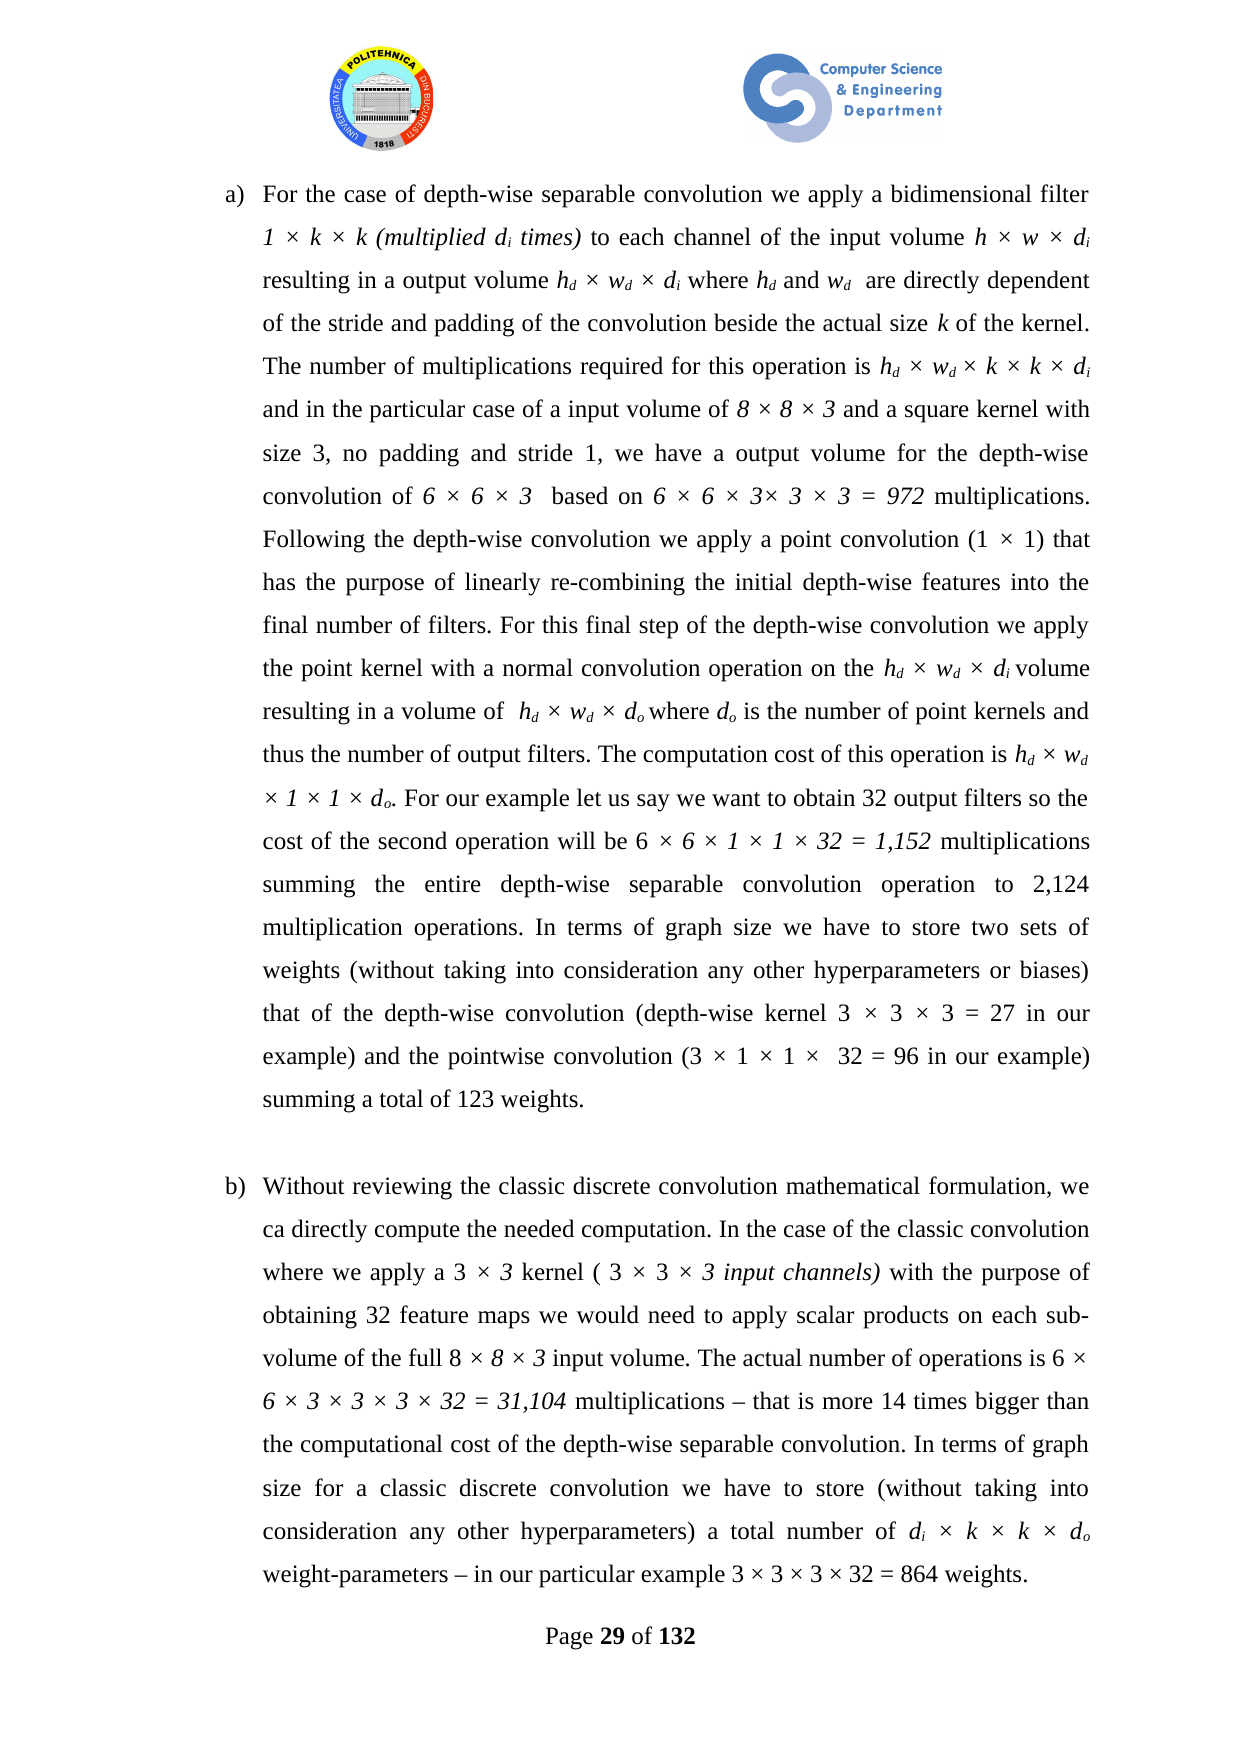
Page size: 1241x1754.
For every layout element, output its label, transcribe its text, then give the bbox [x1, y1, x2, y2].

list Without reviewing the classic discrete convolution mathematical formulation, we ca directly compute the needed computation. In the case of the classic convolution where we apply a 3 × 3 kernel ( 3 × 3 × 3 input channels) with the purpose of obtaining 32 feature maps we would need to apply scalar products on each sub-volume of the full 8 × 8 × 3 input volume. The actual number of operations is 6 × 6 × 3 × 3 × 3 × 32 = 31,104 multiplications – that is more 14 times bigger than the computational cost of the depth-wise separable convolution. In terms of graph size for a classic discrete convolution we have to store (without taking into consideration any other hyperparameters) a total number of di × k × k × do weight-parameters – in our particular example 3 × 3 × 3 × 32 = 864 weights. [225, 1171, 1090, 1588]
list For the case of depth-wise separable convolution we apply a bidimensional filter 1 × k × k (multiplied di times) to each channel of the input volume h × w × di resulting in a output volume hd × wd × di where hd and wd are directly dependent of the stride and padding of the convolution beside the actual size k of the kernel. The number of multiplications required for this operation is hd × wd × k × k × di and in the particular case of a input volume of 8 × 8 × 3 and a square kernel with size 3, no padding and stride 1, we have a output volume for the depth-wise convolution of 6 × 6 × 3 based on 6 × 6 × 3× 3 × 3 = 972 multiplications. Following the depth-wise convolution we apply a point convolution (1 × 1) that has the purpose of linearly re-combining the initial depth-wise features into the final number of filters. For this final step of the depth-wise convolution we apply the point kernel with a normal convolution operation on the hd × wd × di volume resulting in a volume of hd × wd × do where do is the number of point kernels and thus the number of output filters. The computation cost of this operation is hd × wd × 1 × 1 × do. For our example let us say we want to obtain 32 output filters so the cost of the second operation will be 6 × 6 × 1 × 1 × 32 = 1,152 multiplications summing the entire depth-wise separable convolution operation to 2,124 multiplication operations. In terms of graph size we have to store two sets of weights (without taking into consideration any other hyperparameters or biases) that of the depth-wise convolution (depth-wise kernel 3 × 3 × 3 = 27 in our example) and the pointwise convolution (3 × 1 × 1 × 32 = 96 in our example) summing a total of 123 weights. [225, 179, 1090, 1113]
picture [742, 53, 946, 144]
picture [329, 46, 434, 151]
